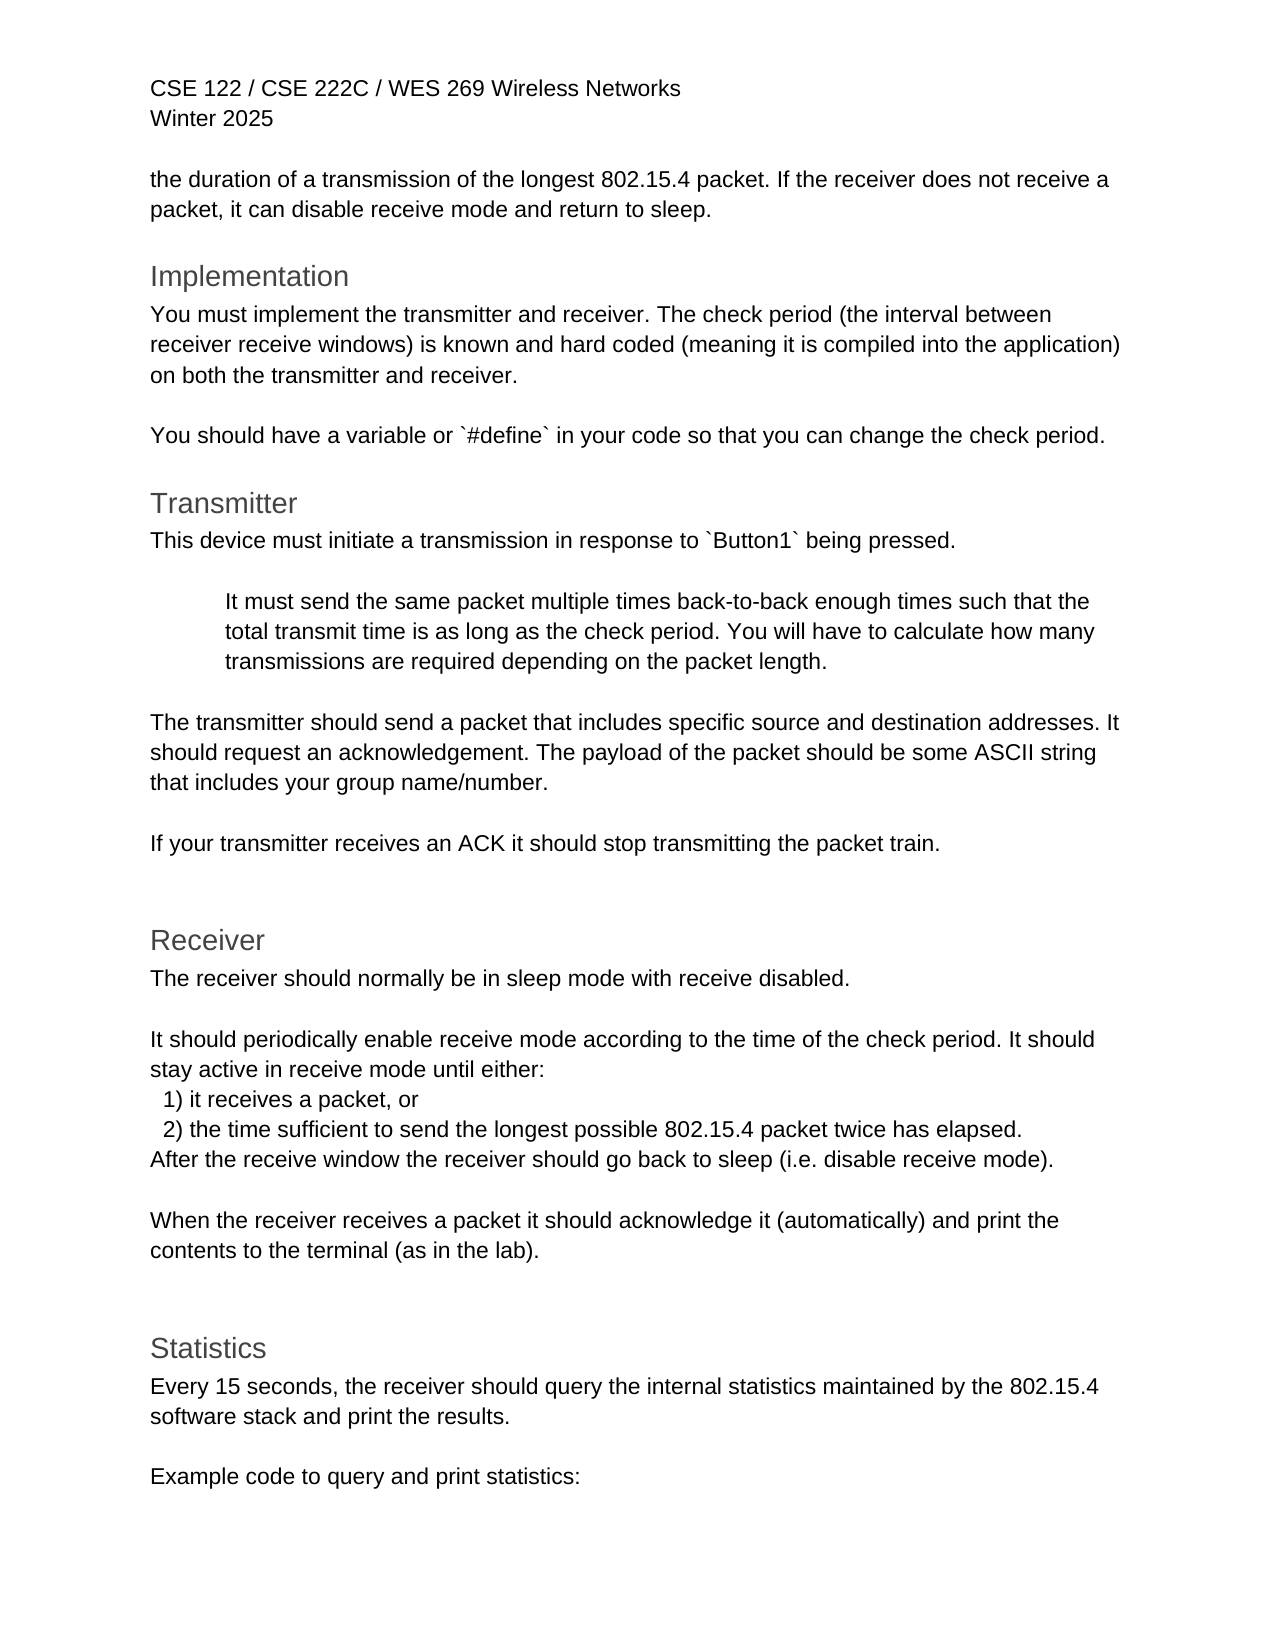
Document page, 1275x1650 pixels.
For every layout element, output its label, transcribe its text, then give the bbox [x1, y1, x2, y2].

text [150, 166, 1125, 222]
text 1) it receives a packet, or [150, 1086, 1125, 1112]
text After the receive window the receiver should go back to sleep (i.e. disable receive mode). [150, 1146, 1125, 1173]
text It must send the same packet multiple times back-to-back enough times such that the total transmit time is as long as the check period. You will have to calculate how many transmissions are required depending on the packet length. [225, 588, 1125, 675]
text The receiver should normally be in sleep mode with receive disabled. [150, 965, 1125, 992]
subtitle Implementation [150, 259, 1125, 293]
subtitle Receiver [150, 923, 1125, 957]
text Every 15 seconds, the receiver should query the internal statistics maintained by the 802.15.4 software stack and print the results. [150, 1373, 1125, 1429]
text This device must initiate a transmission in response to `Button1` being pressed. [150, 527, 1125, 554]
text When the receiver receives a packet it should acknowledge it (automatically) and print the contents to the terminal (as in the lab). [150, 1207, 1125, 1263]
text The transmitter should send a packet that includes specific source and destination addresses. It should request an acknowledgement. The payload of the packet should be some ASCII string that includes your group name/number. [150, 709, 1125, 796]
text You must implement the transmitter and receiver. The check period (the interval between receiver receive windows) is known and hard coded (meaning it is compiled into the application) on both the transmitter and receiver. [150, 301, 1125, 388]
text Example code to query and print statistics: [150, 1463, 1125, 1490]
text 2) the time sufficient to send the longest possible 802.15.4 packet twice has elapsed. [150, 1116, 1125, 1143]
text You should have a variable or `#define` in your code so that you can change the check period. [150, 422, 1125, 448]
text If your transmitter receives an ACK it should stop transmitting the packet train. [150, 829, 1125, 856]
subtitle Transmitter [150, 486, 1125, 519]
text It should periodically enable receive mode according to the time of the check period. It should stay active in receive mode until either: [150, 1026, 1125, 1082]
subtitle Statistics [150, 1331, 1125, 1364]
